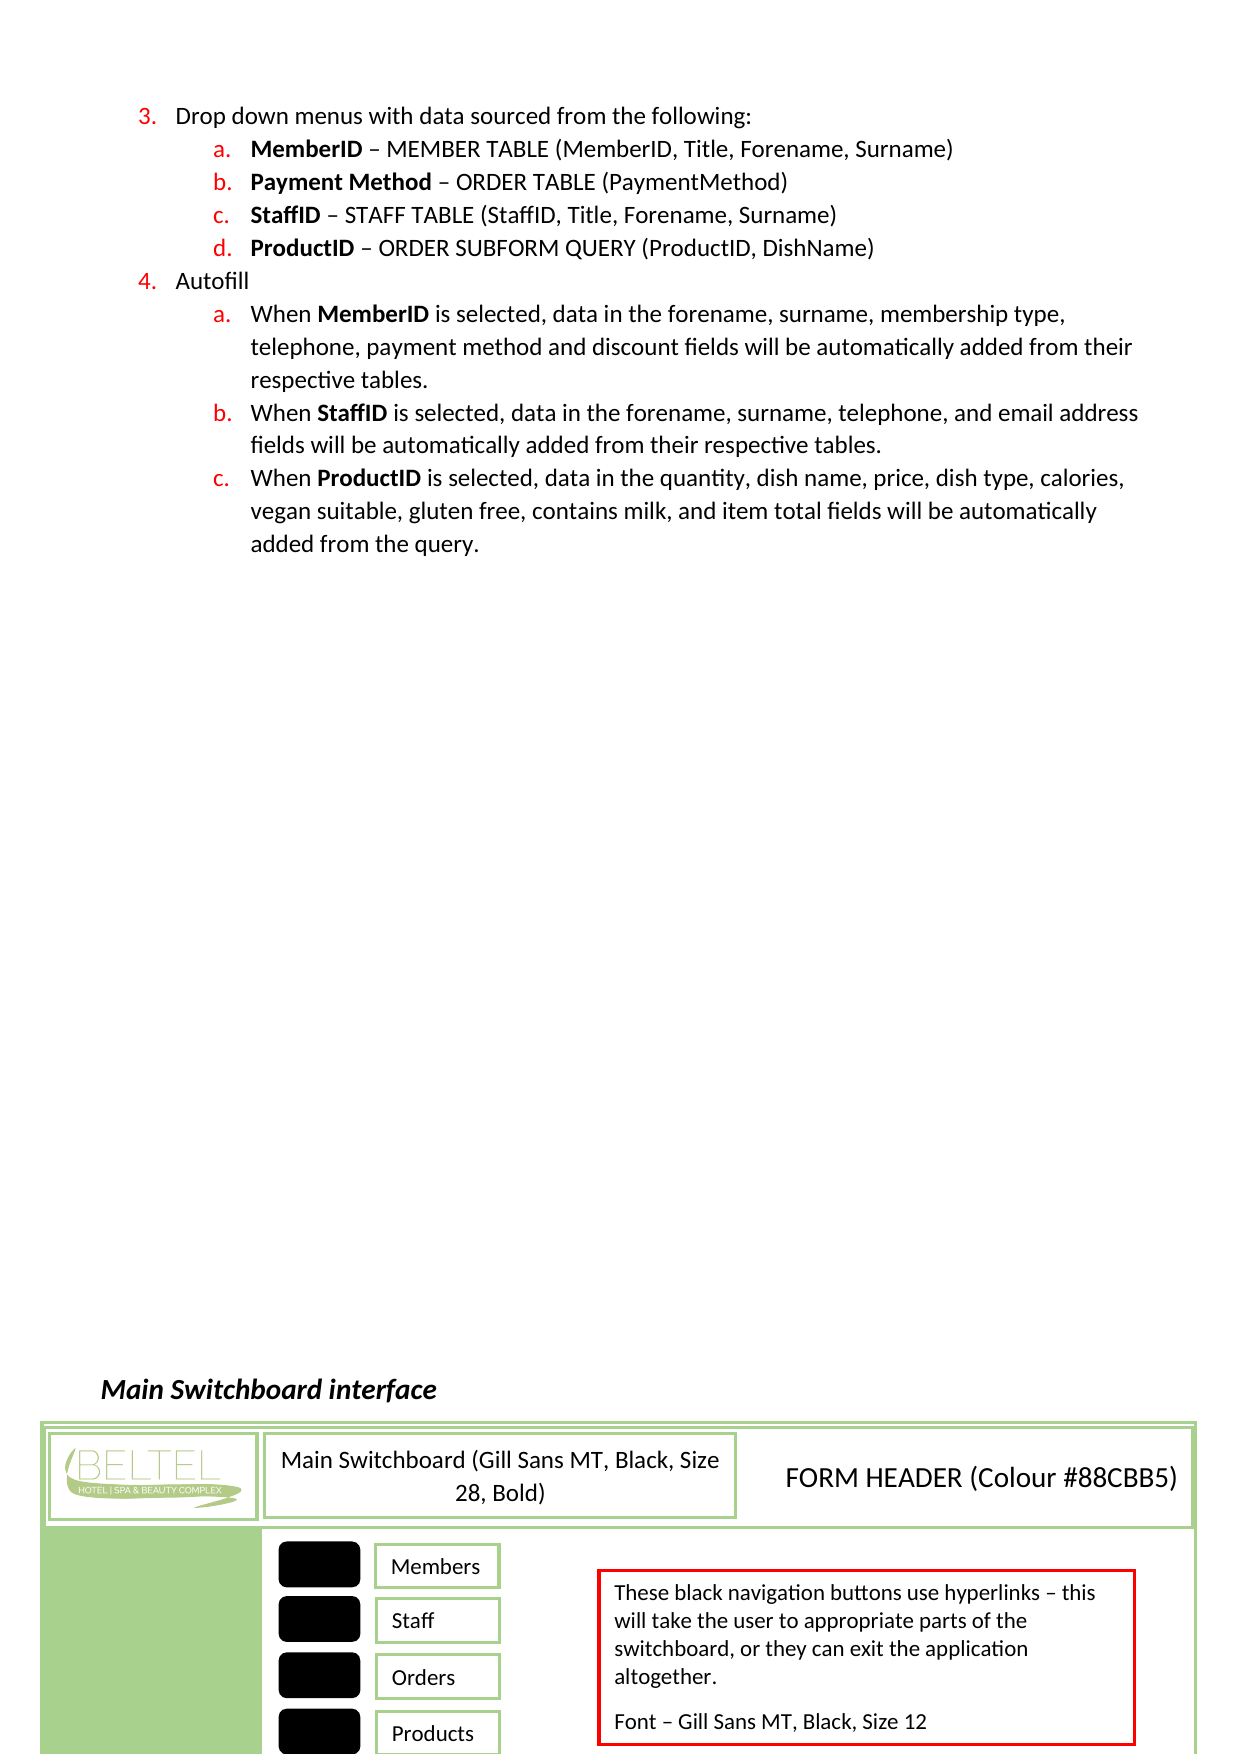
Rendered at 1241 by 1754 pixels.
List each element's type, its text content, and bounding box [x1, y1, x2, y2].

subtitle Main Switchboard interface [100, 1371, 1140, 1407]
list StaffID – STAFF TABLE (StaffID, Title, Forename, Surname) [213, 199, 1140, 230]
list MemberID – MEMBER TABLE (MemberID, Title, Forename, Surname) [213, 133, 1140, 164]
list ProductID – ORDER SUBFORM QUERY (ProductID, DishName) [213, 232, 1140, 263]
list Payment Method – ORDER TABLE (PaymentMethod) [213, 166, 1140, 197]
picture [65, 1444, 242, 1508]
list Drop down menus with data sourced from the following: [138, 100, 1140, 131]
list When ProductID is selected, data in the quantity, dish name, price, dish type, calories, vegan suitable, gluten free, contains milk, and item total fields will be automatically added from the query. [213, 462, 1140, 559]
list Autofill [138, 265, 1140, 296]
list When MemberID is selected, data in the forename, surname, membership type, telephone, payment method and discount fields will be automatically added from their respective tables. [213, 298, 1140, 394]
list When StaffID is selected, data in the forename, surname, telephone, and email address fields will be automatically added from their respective tables. [213, 397, 1140, 460]
